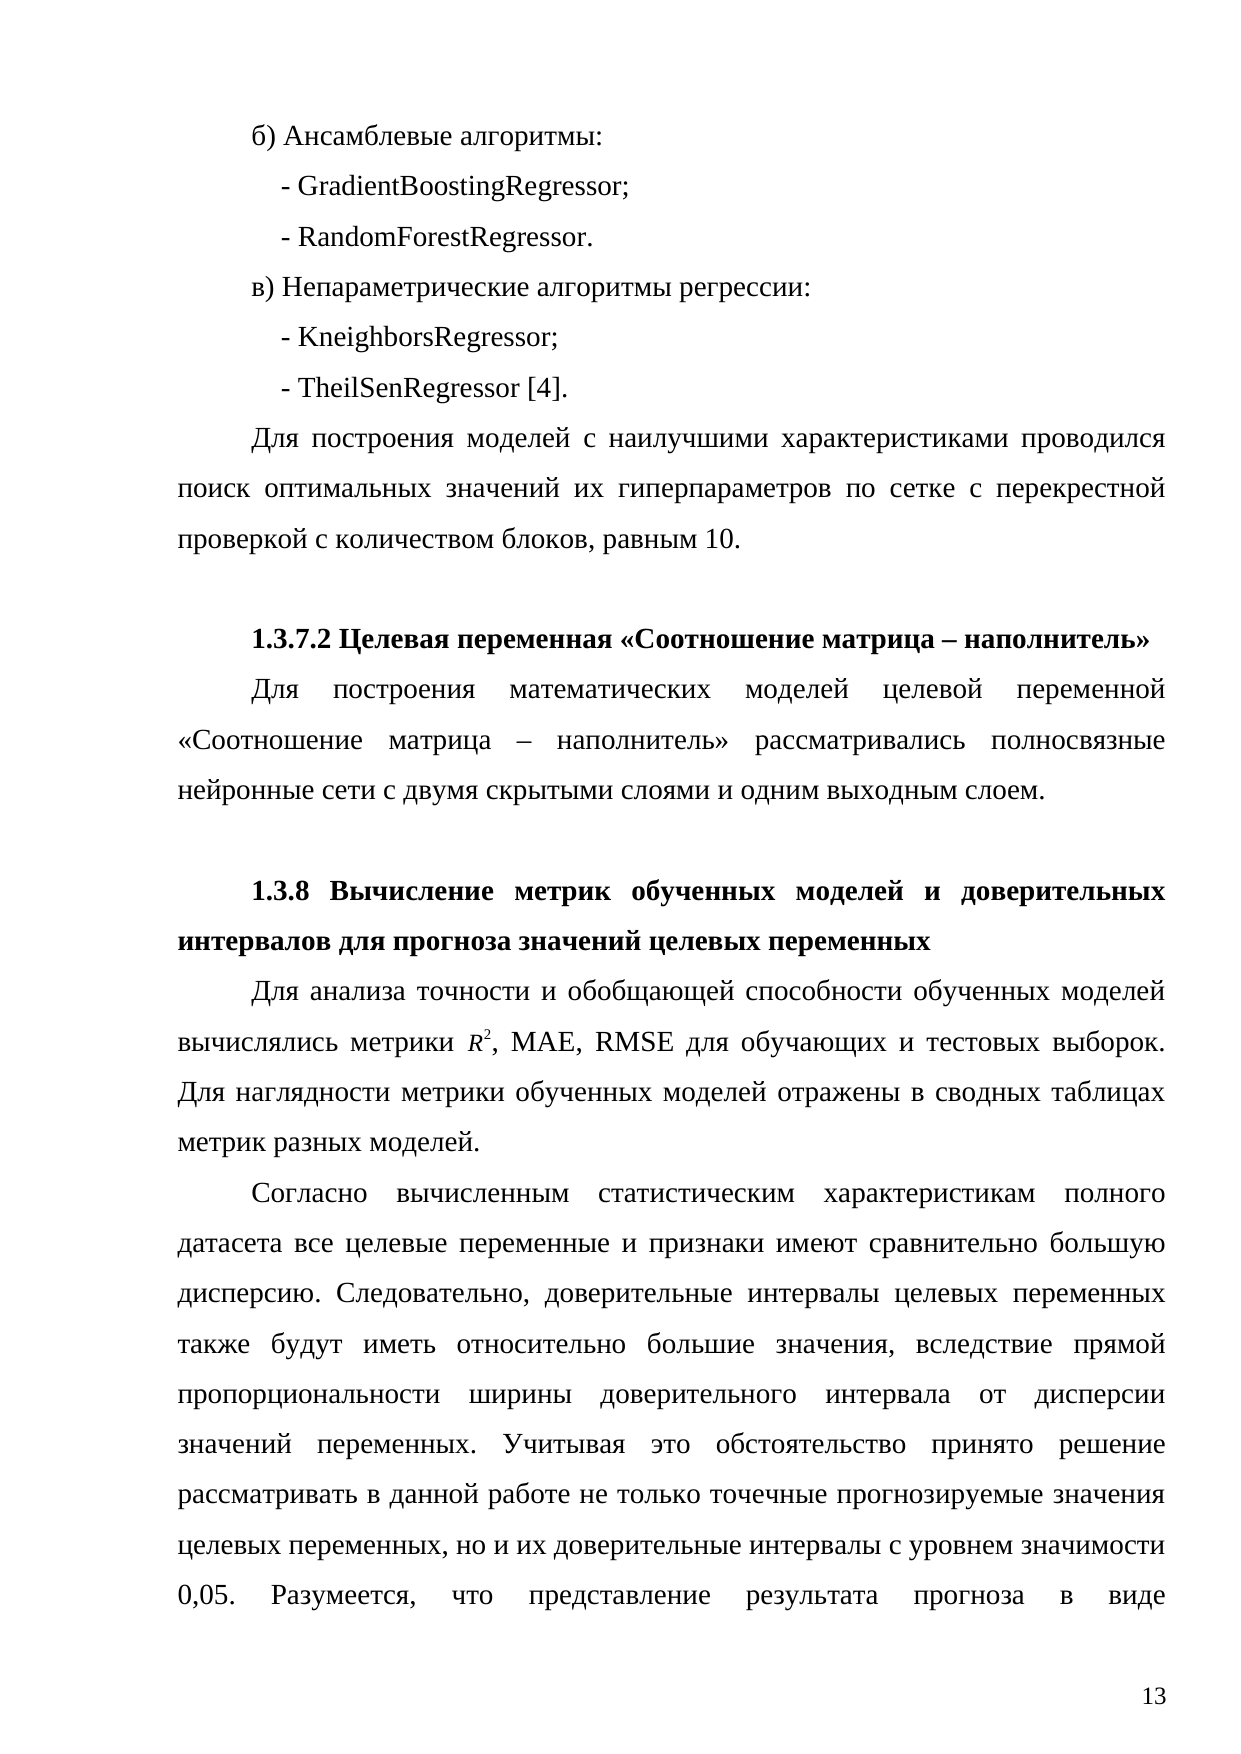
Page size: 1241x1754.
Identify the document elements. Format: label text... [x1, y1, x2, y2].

text б) Ансамблевые алгоритмы: [177, 118, 1166, 152]
text 1.3.7.2 Целевая переменная «Соотношение матрица – наполнитель» [177, 621, 1166, 655]
text - TheilSenRegressor [4]. [177, 370, 1166, 403]
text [177, 1175, 1166, 1611]
text Для построения математических моделей целевой переменной «Соотношение матрица – наполнитель» рассматривались полносвязные нейронные сети с двумя скрытыми слоями и одним выходным слоем. [177, 672, 1166, 806]
text Для построения моделей с наилучшими характеристиками проводился поиск оптимальных значений их гиперпараметров по сетке с перекрестной проверкой с количеством блоков, равным 10. [177, 420, 1166, 554]
text в) Непараметрические алгоритмы регрессии: [177, 269, 1166, 303]
text Для анализа точности и обобщающей способности обученных моделей вычислялись метрики , MAE, RMSE для обучающих и тестовых выборок. Для наглядности метрики обученных моделей отражены в сводных таблицах метрик разных моделей. [177, 973, 1166, 1158]
text - KneighborsRegressor; [177, 319, 1166, 353]
text - RandomForestRegressor. [177, 219, 1166, 252]
text - GradientBoostingRegressor; [177, 168, 1166, 202]
text 1.3.8 Вычисление метрик обученных моделей и доверительных интервалов для прогноза значений целевых переменных [177, 873, 1166, 957]
